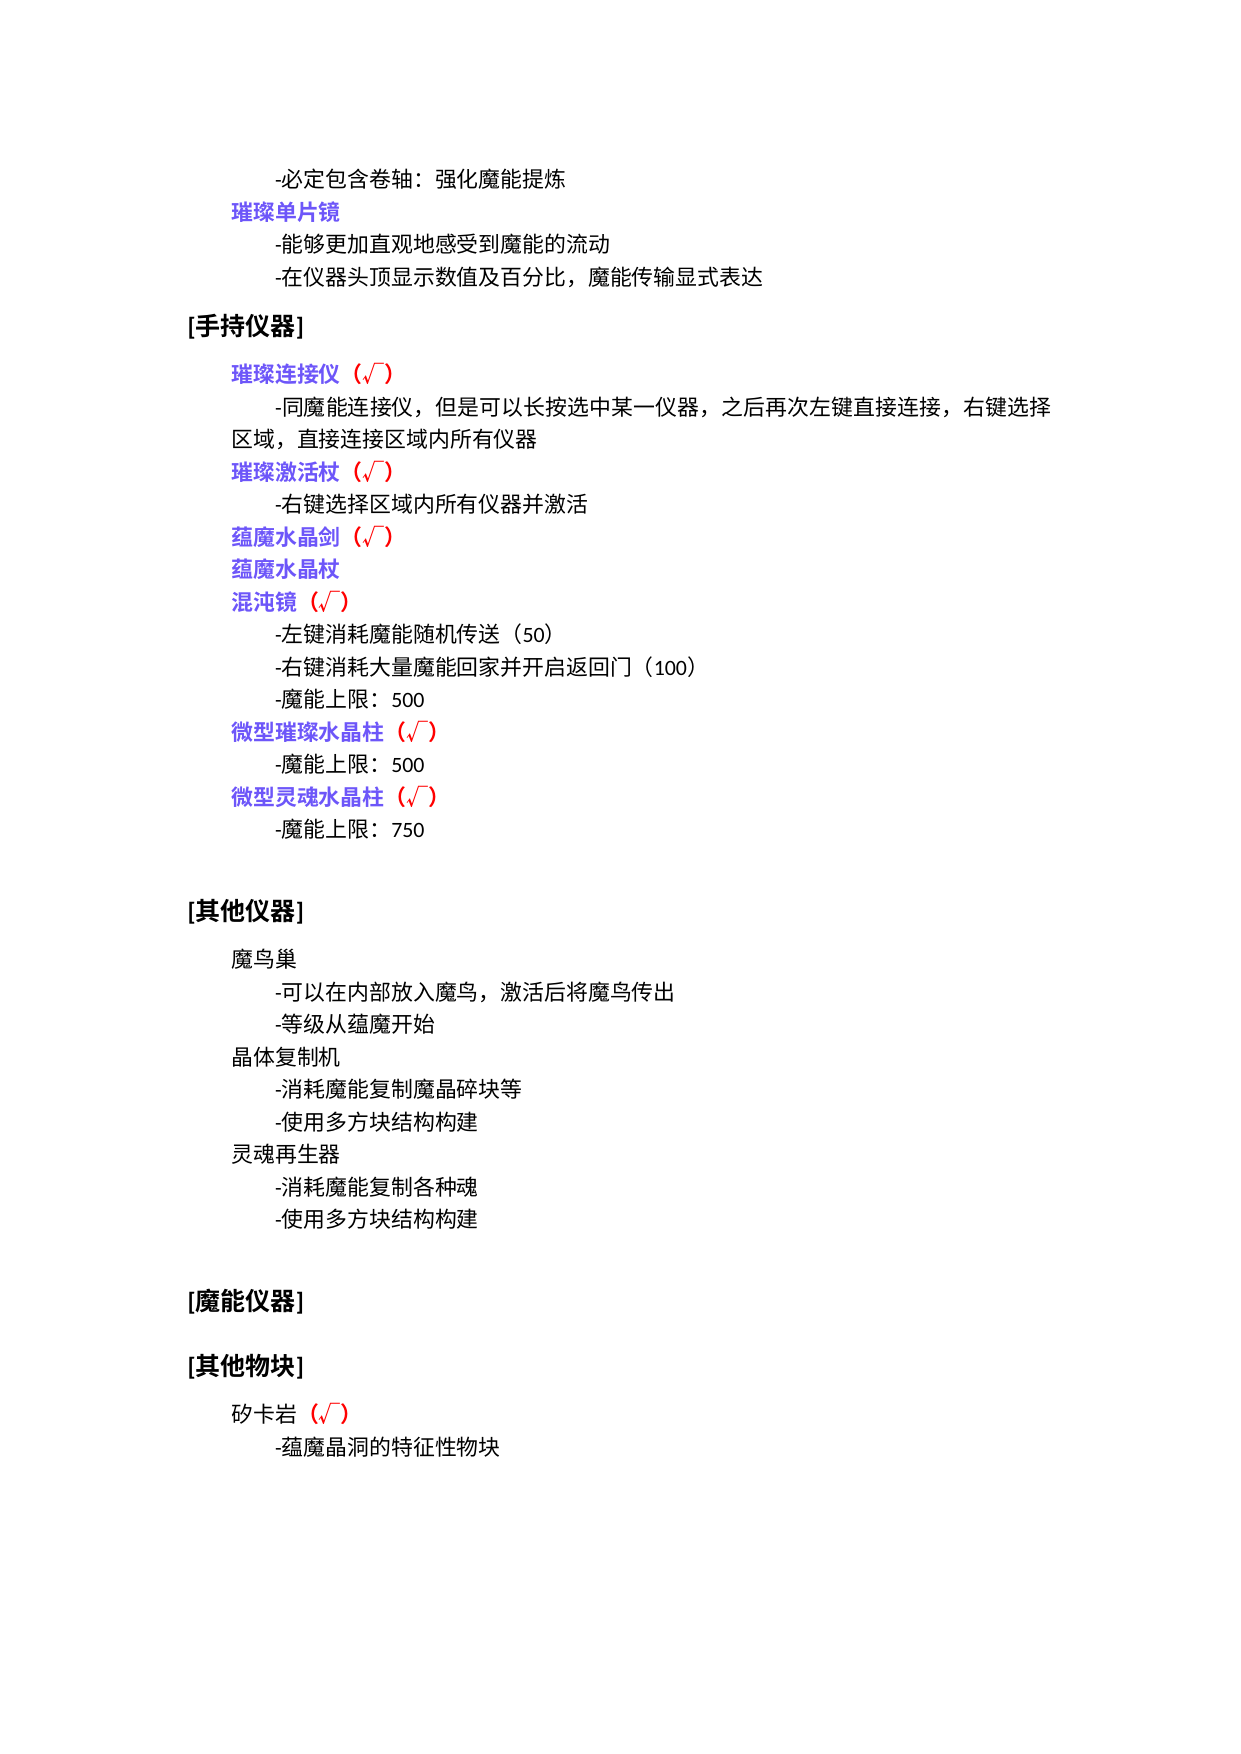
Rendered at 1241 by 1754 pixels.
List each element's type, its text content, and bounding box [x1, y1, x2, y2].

text -等级从蕴魔开始 [231, 1007, 1053, 1039]
text -能够更加直观地感受到魔能的流动 [231, 227, 1053, 259]
text 微型灵魂水晶柱（√） [187, 779, 1053, 812]
text 璀璨单片镜 [187, 194, 1053, 227]
text -右键选择区域内所有仪器并激活 [231, 487, 1053, 519]
text -同魔能连接仪，但是可以长按选中某一仪器，之后再次左键直接连接，右键选择区域，直接连接区域内所有仪器 [231, 389, 1053, 454]
text -左键消耗魔能随机传送（50） [231, 617, 1053, 649]
text 微型璀璨水晶柱（√） [187, 714, 1053, 747]
text 灵魂再生器 [187, 1137, 1053, 1169]
text -消耗魔能复制各种魂 [231, 1169, 1053, 1202]
text -可以在内部放入魔鸟，激活后将魔鸟传出 [231, 974, 1053, 1007]
text -使用多方块结构构建 [231, 1104, 1053, 1137]
text -魔能上限：500 [231, 747, 1053, 779]
text 混沌镜（√） [187, 584, 1053, 617]
text -魔能上限：750 [231, 812, 1053, 844]
text 魔鸟巢 [187, 942, 1053, 974]
text 璀璨激活杖（√） [187, 454, 1053, 487]
text 蕴魔水晶杖 [187, 552, 1053, 584]
text [其他物块] [187, 1332, 1053, 1397]
text -右键消耗大量魔能回家并开启返回门（100） [231, 649, 1053, 682]
text 璀璨连接仪（√） [187, 357, 1053, 389]
text [手持仪器] [187, 292, 1053, 357]
text -在仪器头顶显示数值及百分比，魔能传输显式表达 [231, 259, 1053, 292]
text [魔能仪器] [187, 1267, 1053, 1332]
text -使用多方块结构构建 [231, 1202, 1053, 1234]
text -消耗魔能复制魔晶碎块等 [231, 1072, 1053, 1104]
text [其他仪器] [187, 877, 1053, 942]
text -蕴魔晶洞的特征性物块 [231, 1429, 1053, 1462]
text 晶体复制机 [187, 1039, 1053, 1072]
text -必定包含卷轴：强化魔能提炼 [231, 162, 1053, 194]
text 矽卡岩（√） [187, 1397, 1053, 1429]
text 蕴魔水晶剑（√） [187, 519, 1053, 552]
text -魔能上限：500 [231, 682, 1053, 714]
